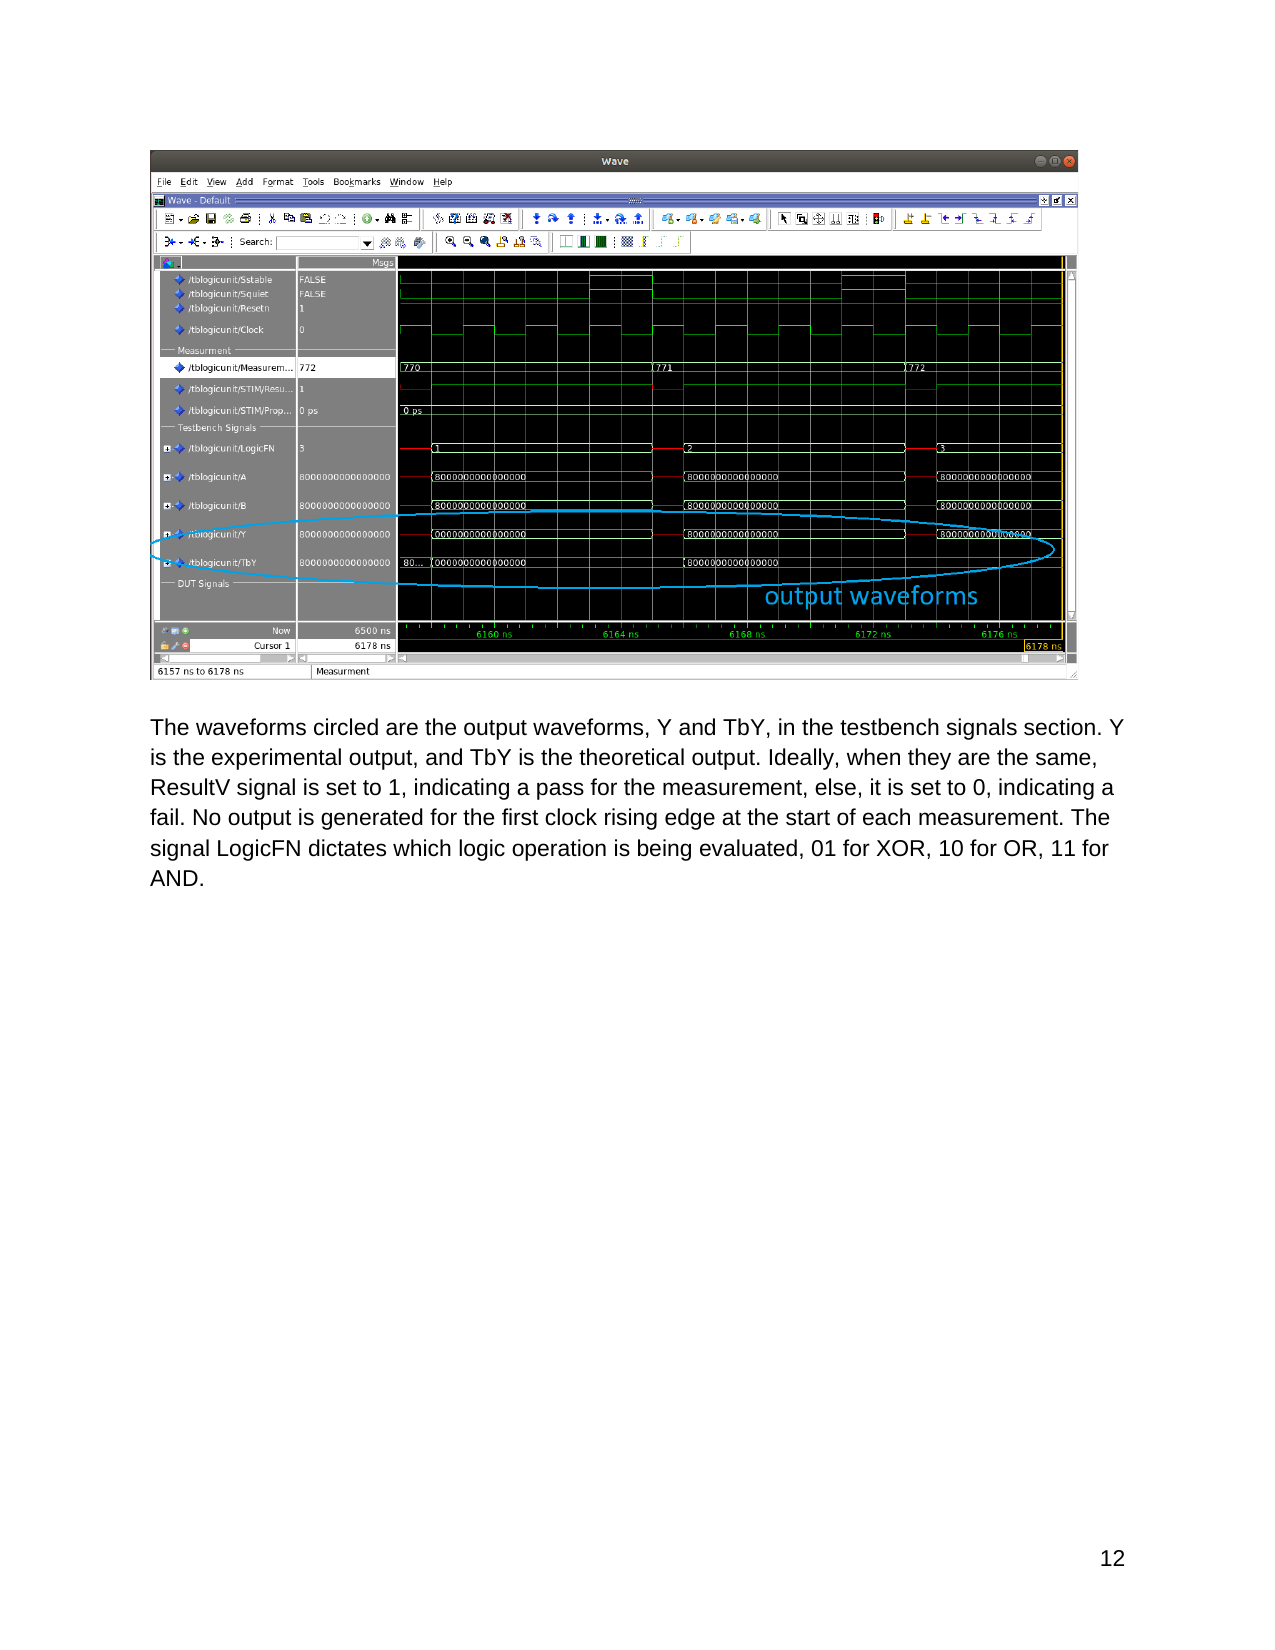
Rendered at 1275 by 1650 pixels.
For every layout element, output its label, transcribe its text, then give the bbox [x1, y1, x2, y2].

text The waveforms circled are the output waveforms, Y and TbY, in the testbench signals section. Y is the experimental output, and TbY is the theoretical output. Ideally, when they are the same, ResultV signal is set to 1, indicating a pass for the measurement, else, it is set to 0, indicating a fail. No output is generated for the first clock rising edge at the start of each measurement. The signal LogicFN dictates which logic operation is being evaluated, 01 for XOR, 10 for OR, 11 for AND. [150, 714, 1125, 891]
picture [150, 514, 1052, 586]
picture [150, 150, 1079, 680]
